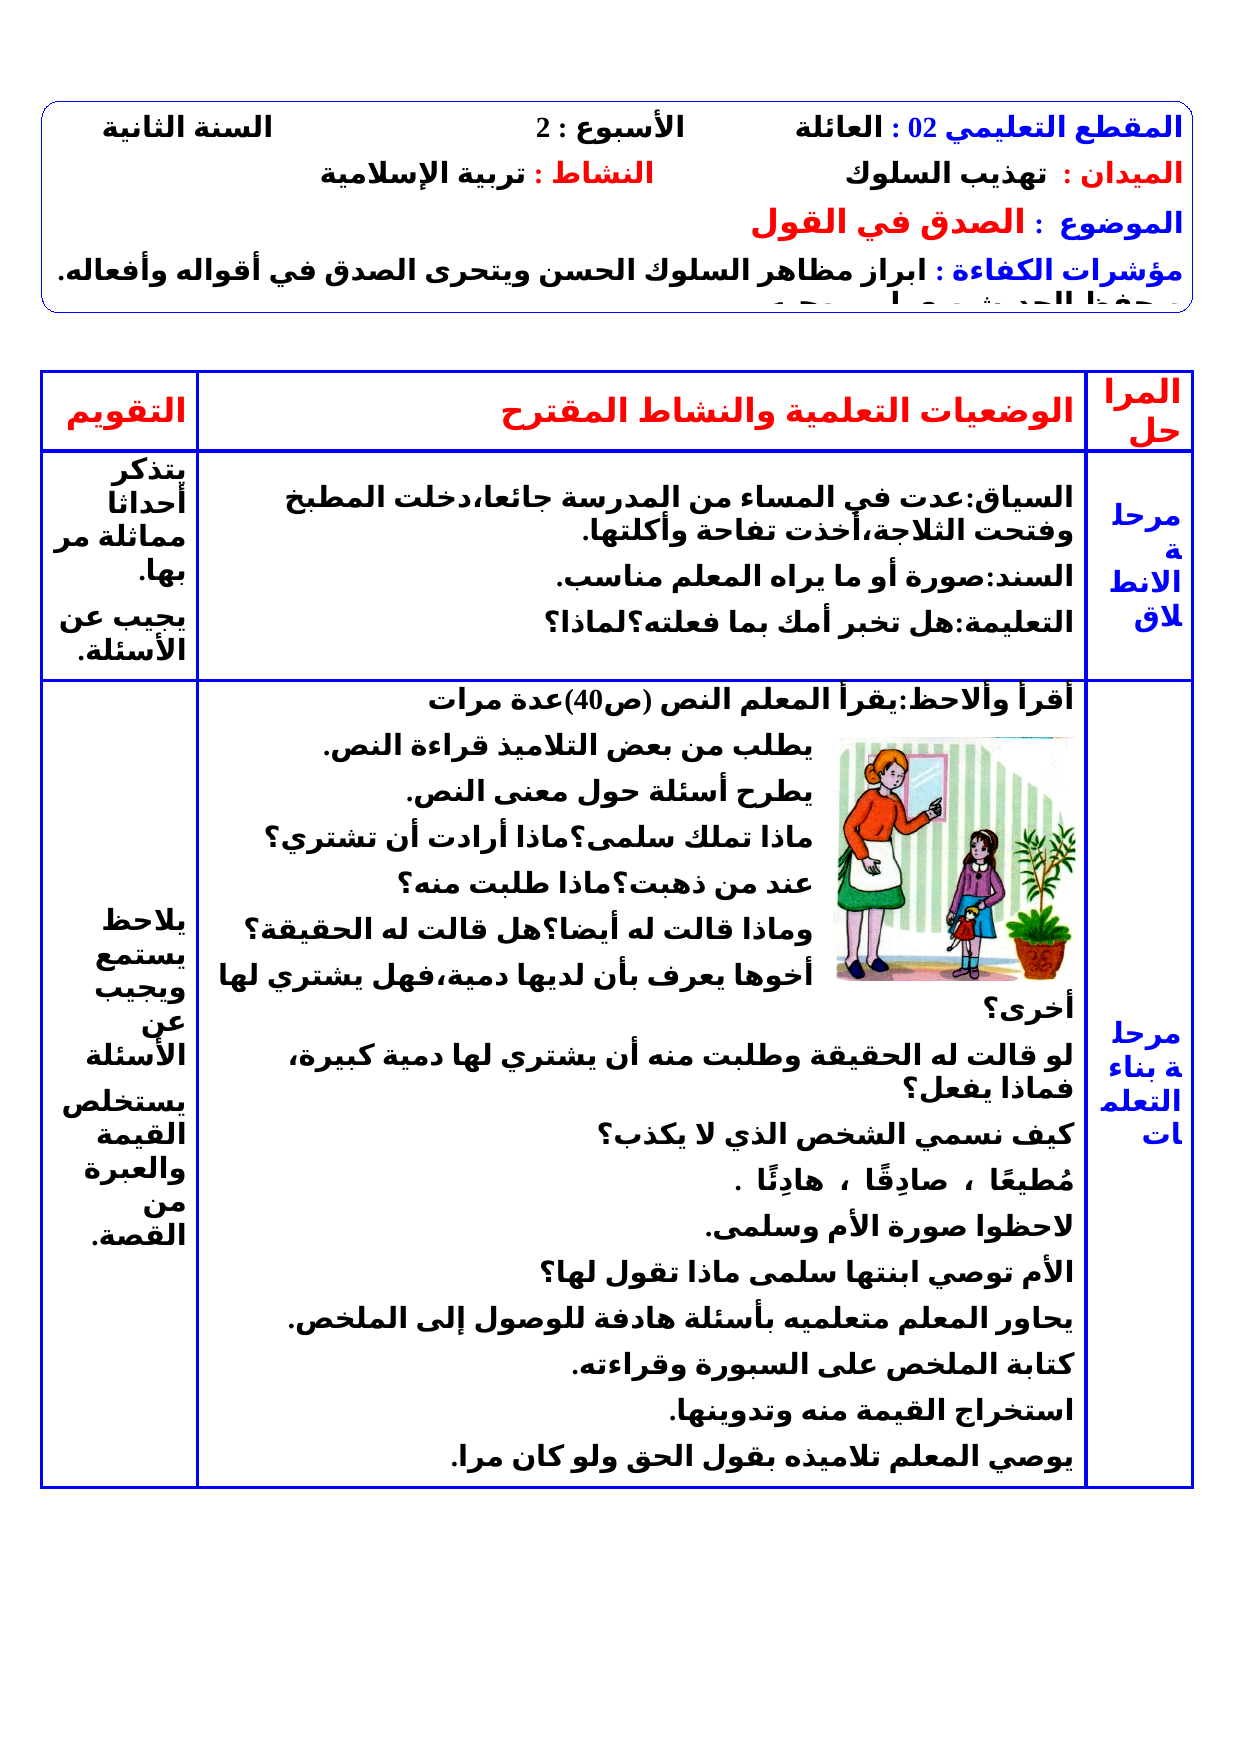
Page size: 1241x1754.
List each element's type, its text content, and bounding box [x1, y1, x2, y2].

table_cell مرحلة بناء التعلمات [1088, 682, 1191, 1486]
table_cell السياق:عدت في المساء من المدرسة جائعا،دخلت المطبخ وفتحت الثلاجة،أخذت تفاحة وأكلتها. السند:صورة أو ما يراه المعلم مناسب. التعليمة:هل تخبر أمك بما فعلته؟لماذا؟ [199, 453, 1084, 679]
table_header المراحل [1088, 373, 1191, 449]
table_cell يلاحظ يستمع ويجيب عن الأسئلة يستخلص القيمة والعبرة من القصة. [43, 682, 196, 1486]
table_cell أقرأ وألاحظ:يقرأ المعلم النص (ص40)عدة مرات يطلب من بعض التلاميذ قراءة النص. يطرح أسئلة حول معنى النص. ماذا تملك سلمى؟ماذا أرادت أن تشتري؟ عند من ذهبت؟ماذا طلبت منه؟ وماذا قالت له أيضا؟هل قالت له الحقيقة؟ أخوها يعرف بأن لديها دمية،فهل يشتري لها أخرى؟ لو قالت له الحقيقة وطلبت منه أن يشتري لها دمية كبيرة، فماذا يفعل؟ كيف نسمي الشخص الذي لا يكذب؟ مُطيعًا ، صادِقًا ، هادِئًا . لاحظوا صورة الأم وسلمى. الأم توصي ابنتها سلمى ماذا تقول لها؟ يحاور المعلم متعلميه بأسئلة هادفة للوصول إلى الملخص. كتابة الملخص على السبورة وقراءته. استخراج القيمة منه وتدوينها. يوصي المعلم تلاميذه بقول الحق ولو كان مرا. [199, 682, 1084, 1486]
table_header التقويم [43, 373, 196, 449]
table_header الوضعيات التعلمية والنشاط المقترح [199, 373, 1084, 449]
picture [832, 737, 1076, 978]
table_cell مرحلة الانطلاق [1088, 453, 1191, 679]
table_cell يتذكر أحداثا مماثلة مر بها. يجيب عن الأسئلة. [43, 453, 196, 679]
